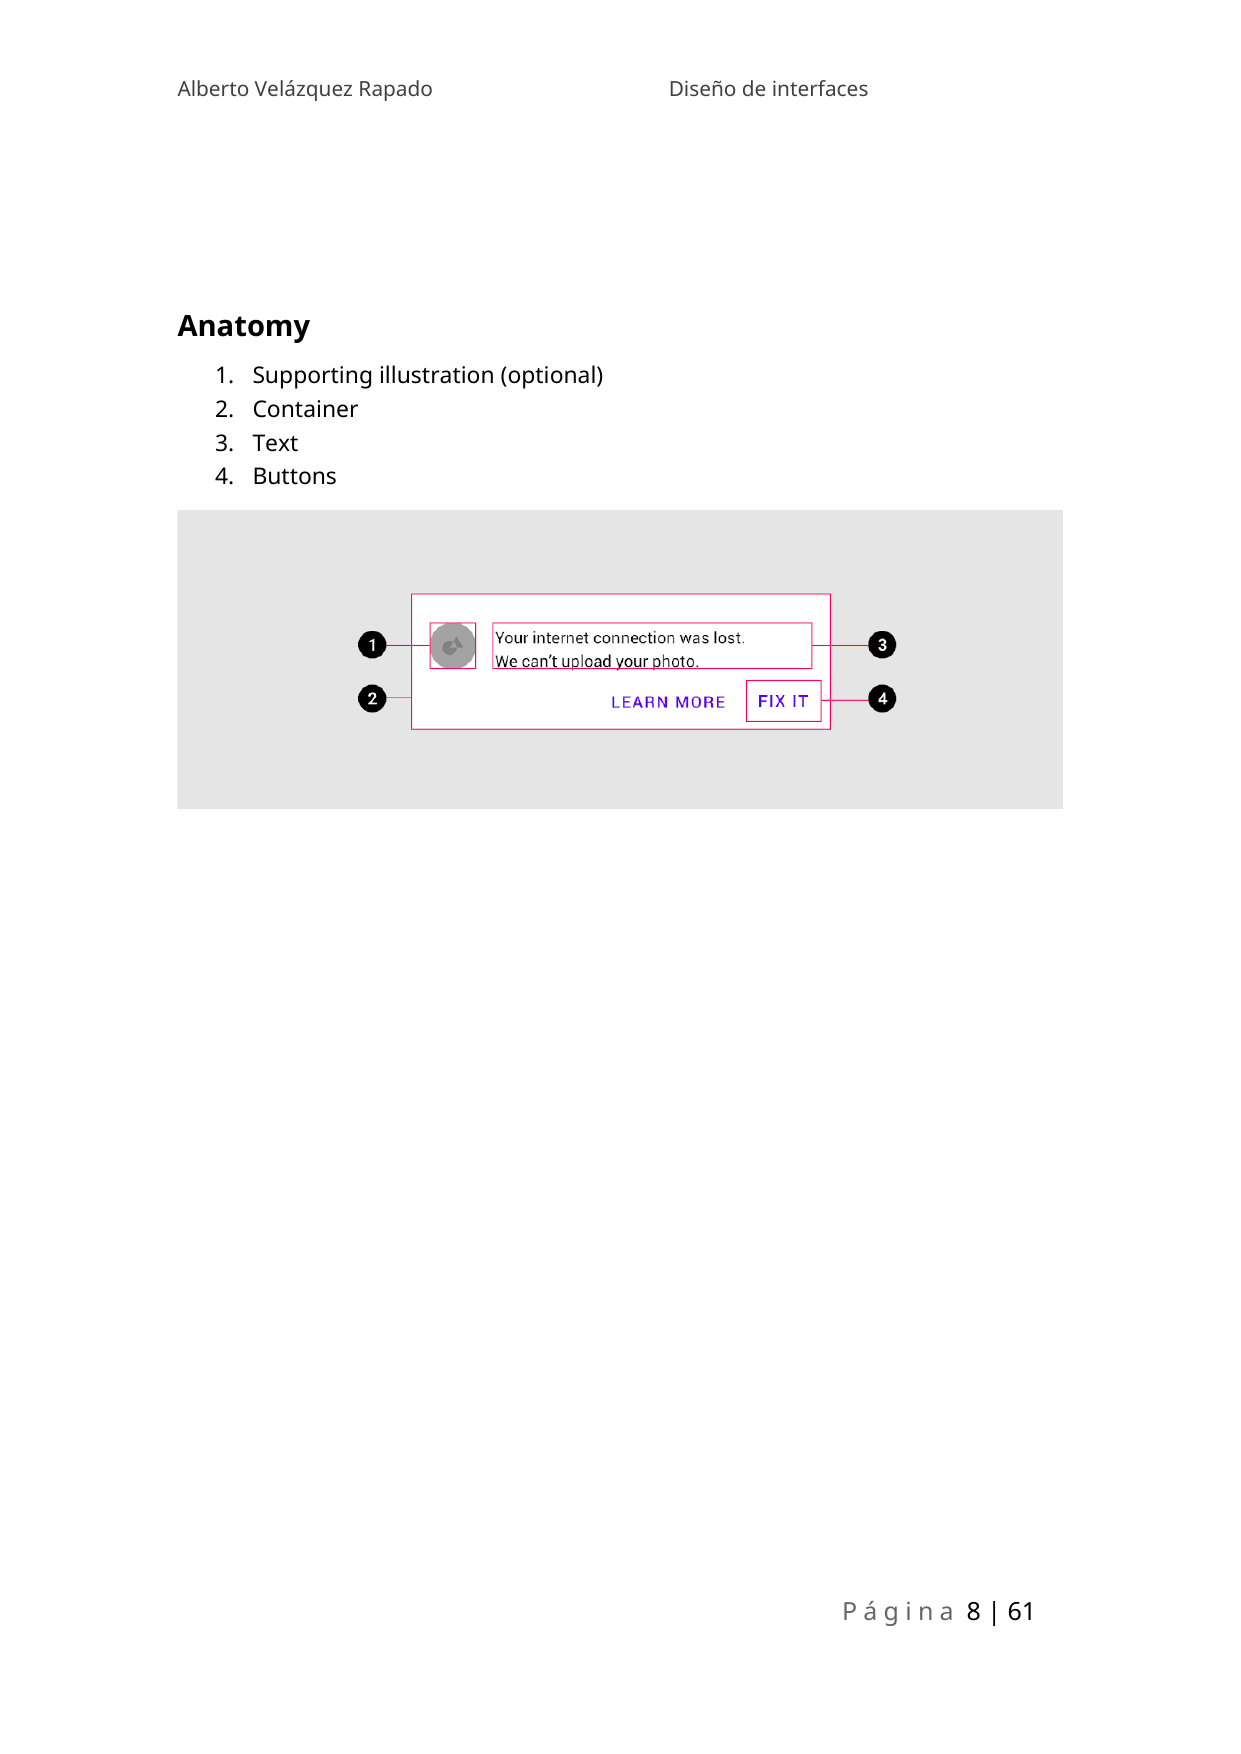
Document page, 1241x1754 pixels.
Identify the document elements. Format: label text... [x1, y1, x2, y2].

list Buttons [215, 460, 1063, 491]
subtitle Anatomy [177, 305, 1063, 344]
picture [177, 510, 1063, 809]
list Container [215, 393, 1063, 424]
list Text [215, 426, 1063, 458]
list Supporting illustration (optional) [215, 359, 1063, 390]
